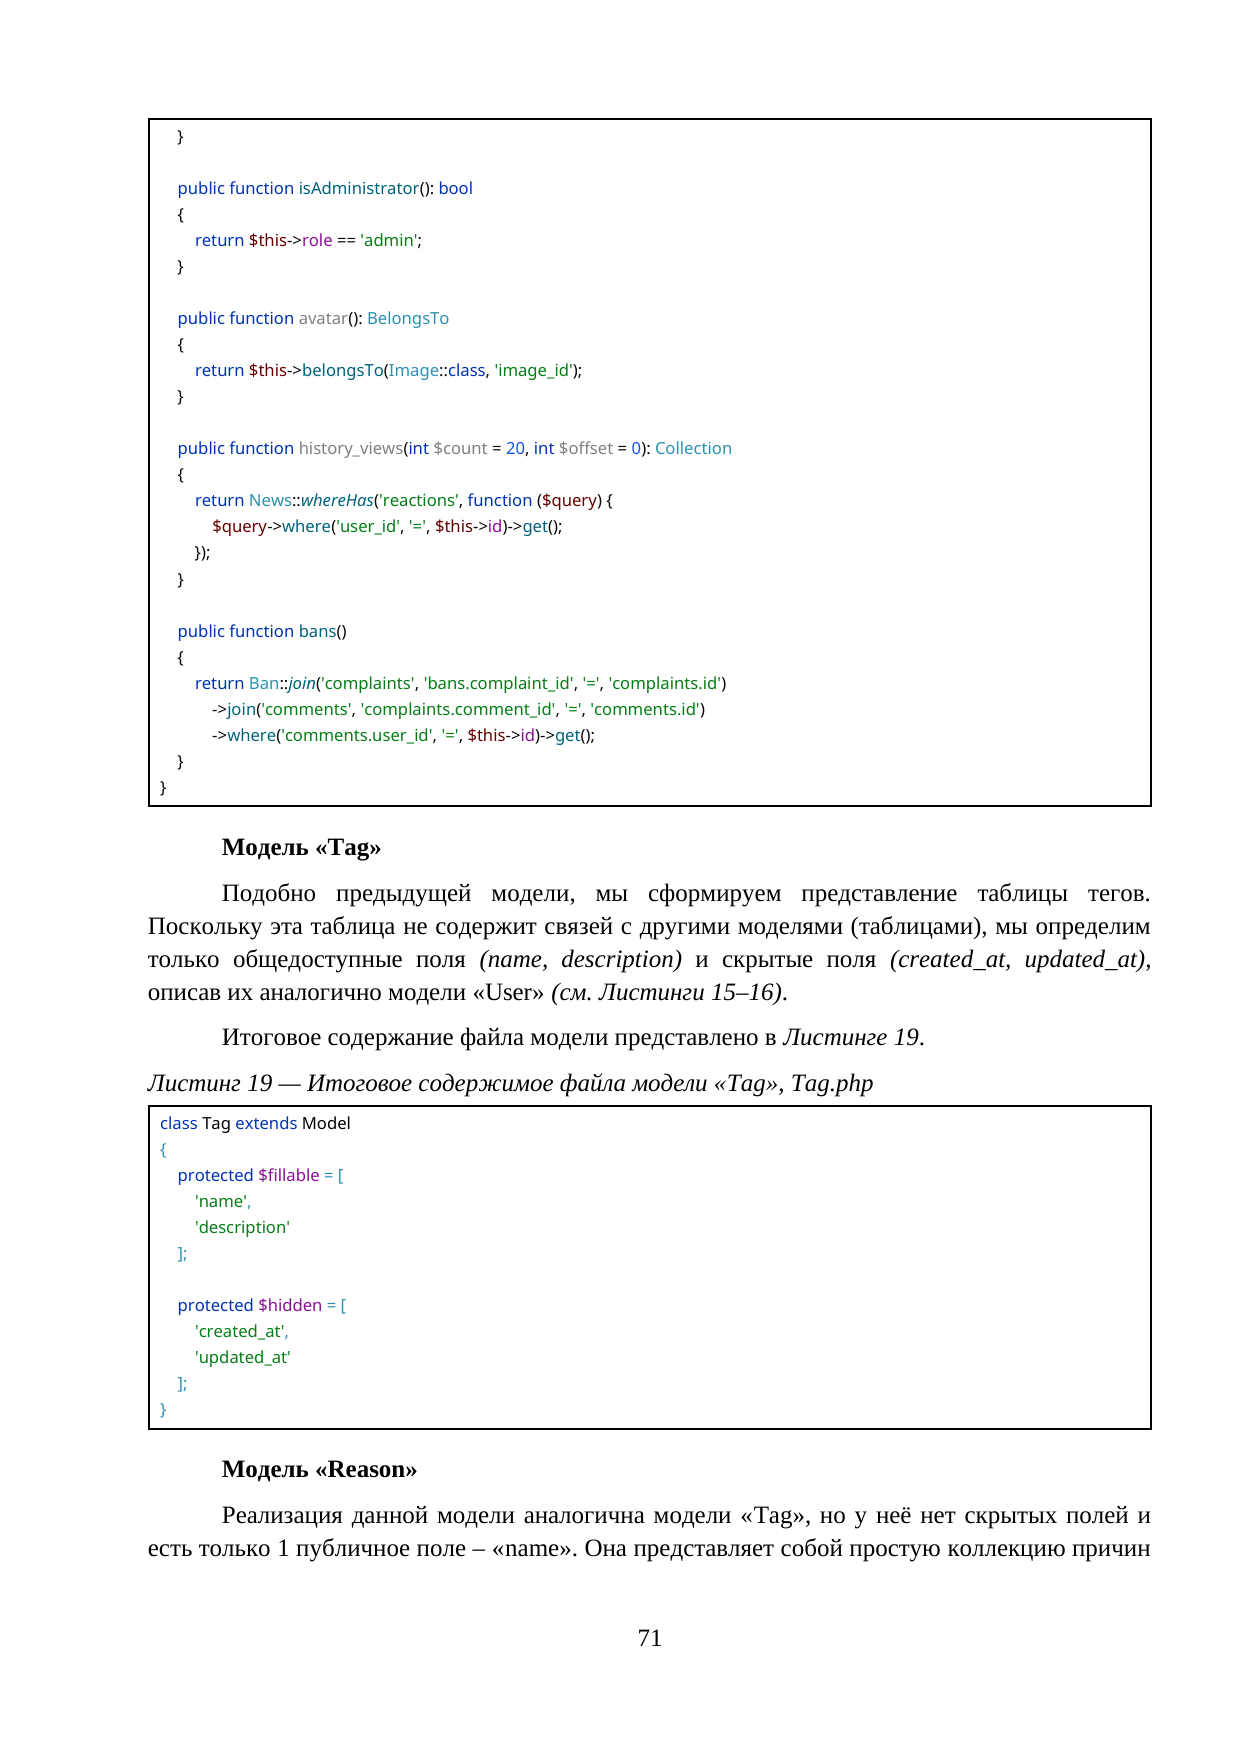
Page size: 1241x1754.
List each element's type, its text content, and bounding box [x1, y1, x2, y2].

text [148, 1500, 1152, 1562]
text Модель «Reason» [148, 1454, 1152, 1483]
text Подобно предыдущей модели, мы сформируем представление таблицы тегов. Поскольку эта таблица не содержит связей с другими моделями (таблицами), мы определим только общедоступные поля (name, description) и скрытые поля (created_at, updated_at), описав их аналогично модели «User» (см. Листинги 15–16). [148, 878, 1152, 1006]
text Итоговое содержание файла модели представлено в Листинге 19. [148, 1022, 1152, 1051]
picture [299, 624, 303, 637]
picture [364, 364, 373, 376]
text Модель «Tag» [148, 832, 1152, 861]
list Листинг 19 — Итоговое содержимое файла модели «Tag», Tag.php [148, 1068, 1152, 1097]
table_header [150, 120, 1150, 805]
table_header class Tag extends Model { protected $fillable = [ 'name', 'description' ]; protected $hidden = [ 'created_at', 'updated_at' ]; } [150, 1107, 1150, 1427]
